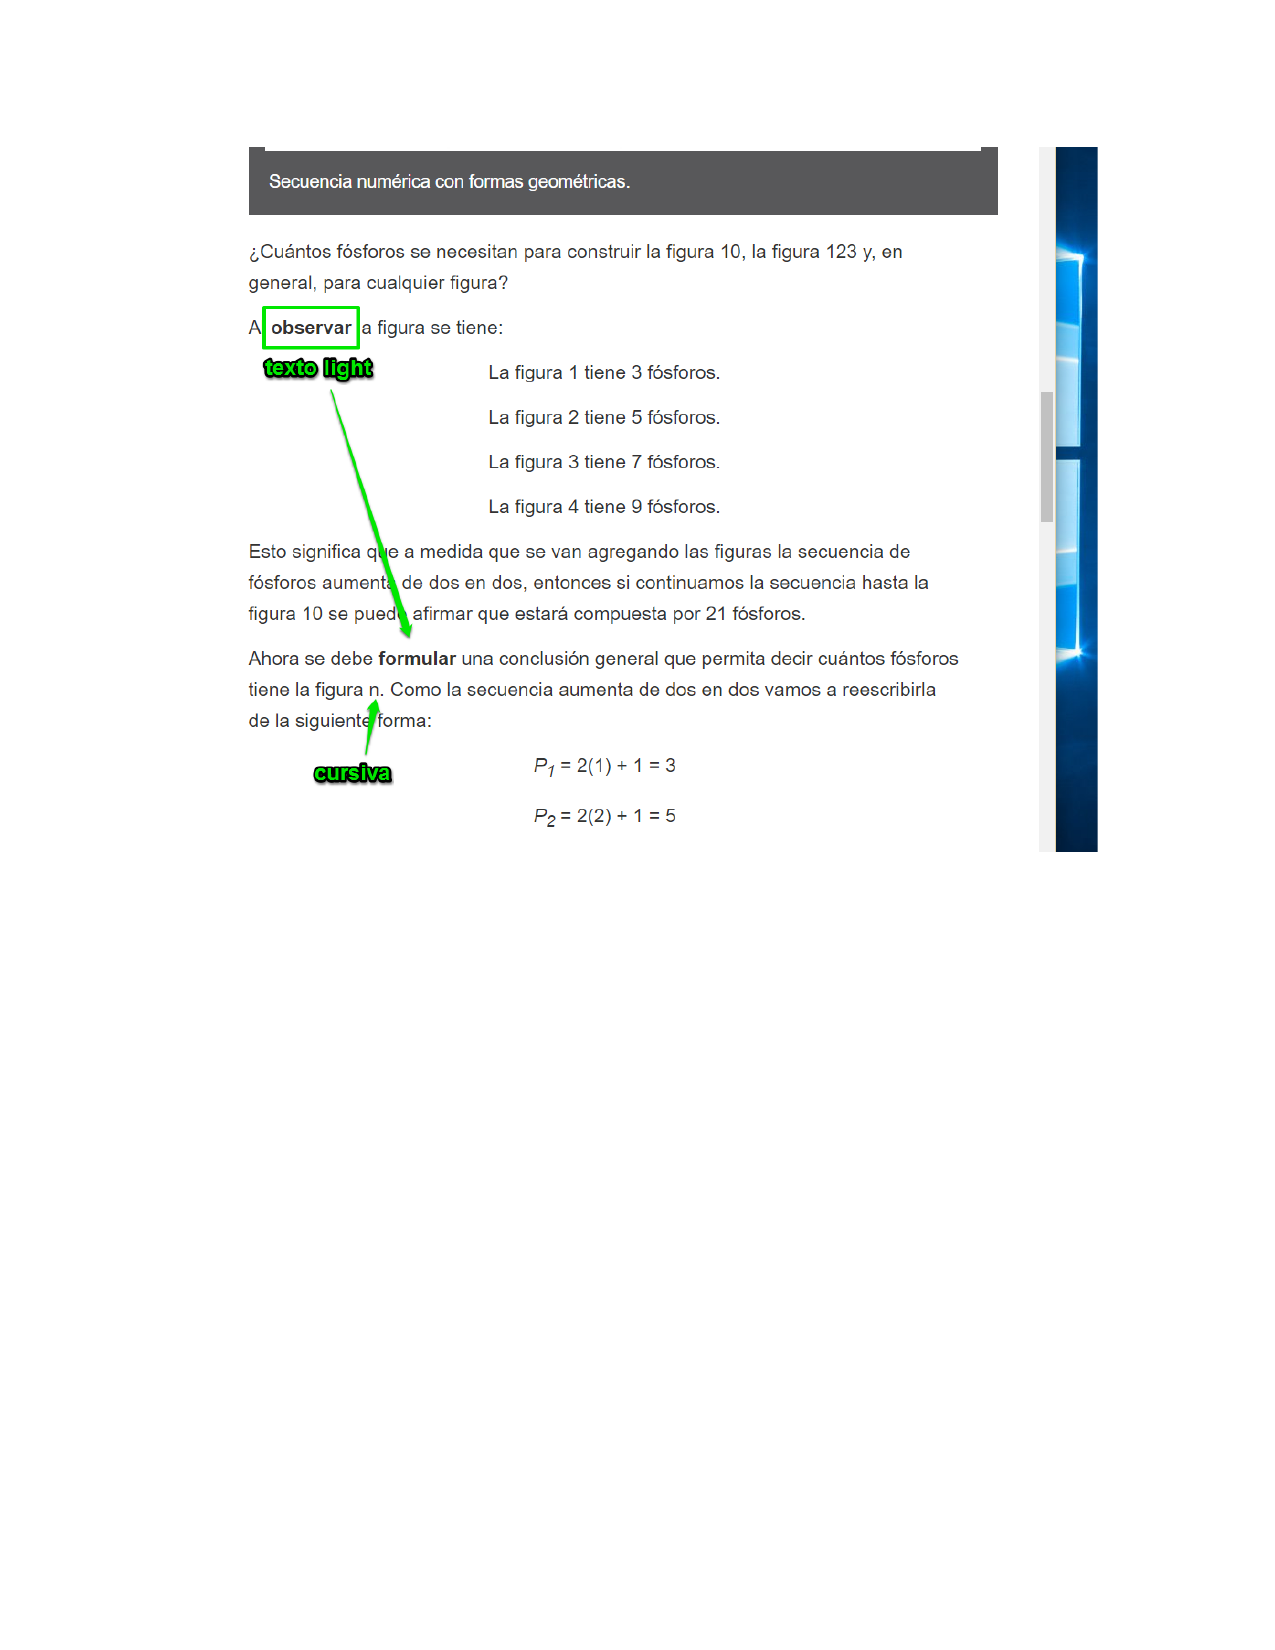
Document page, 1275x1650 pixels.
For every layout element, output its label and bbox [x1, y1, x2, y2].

picture [177, 147, 1098, 852]
